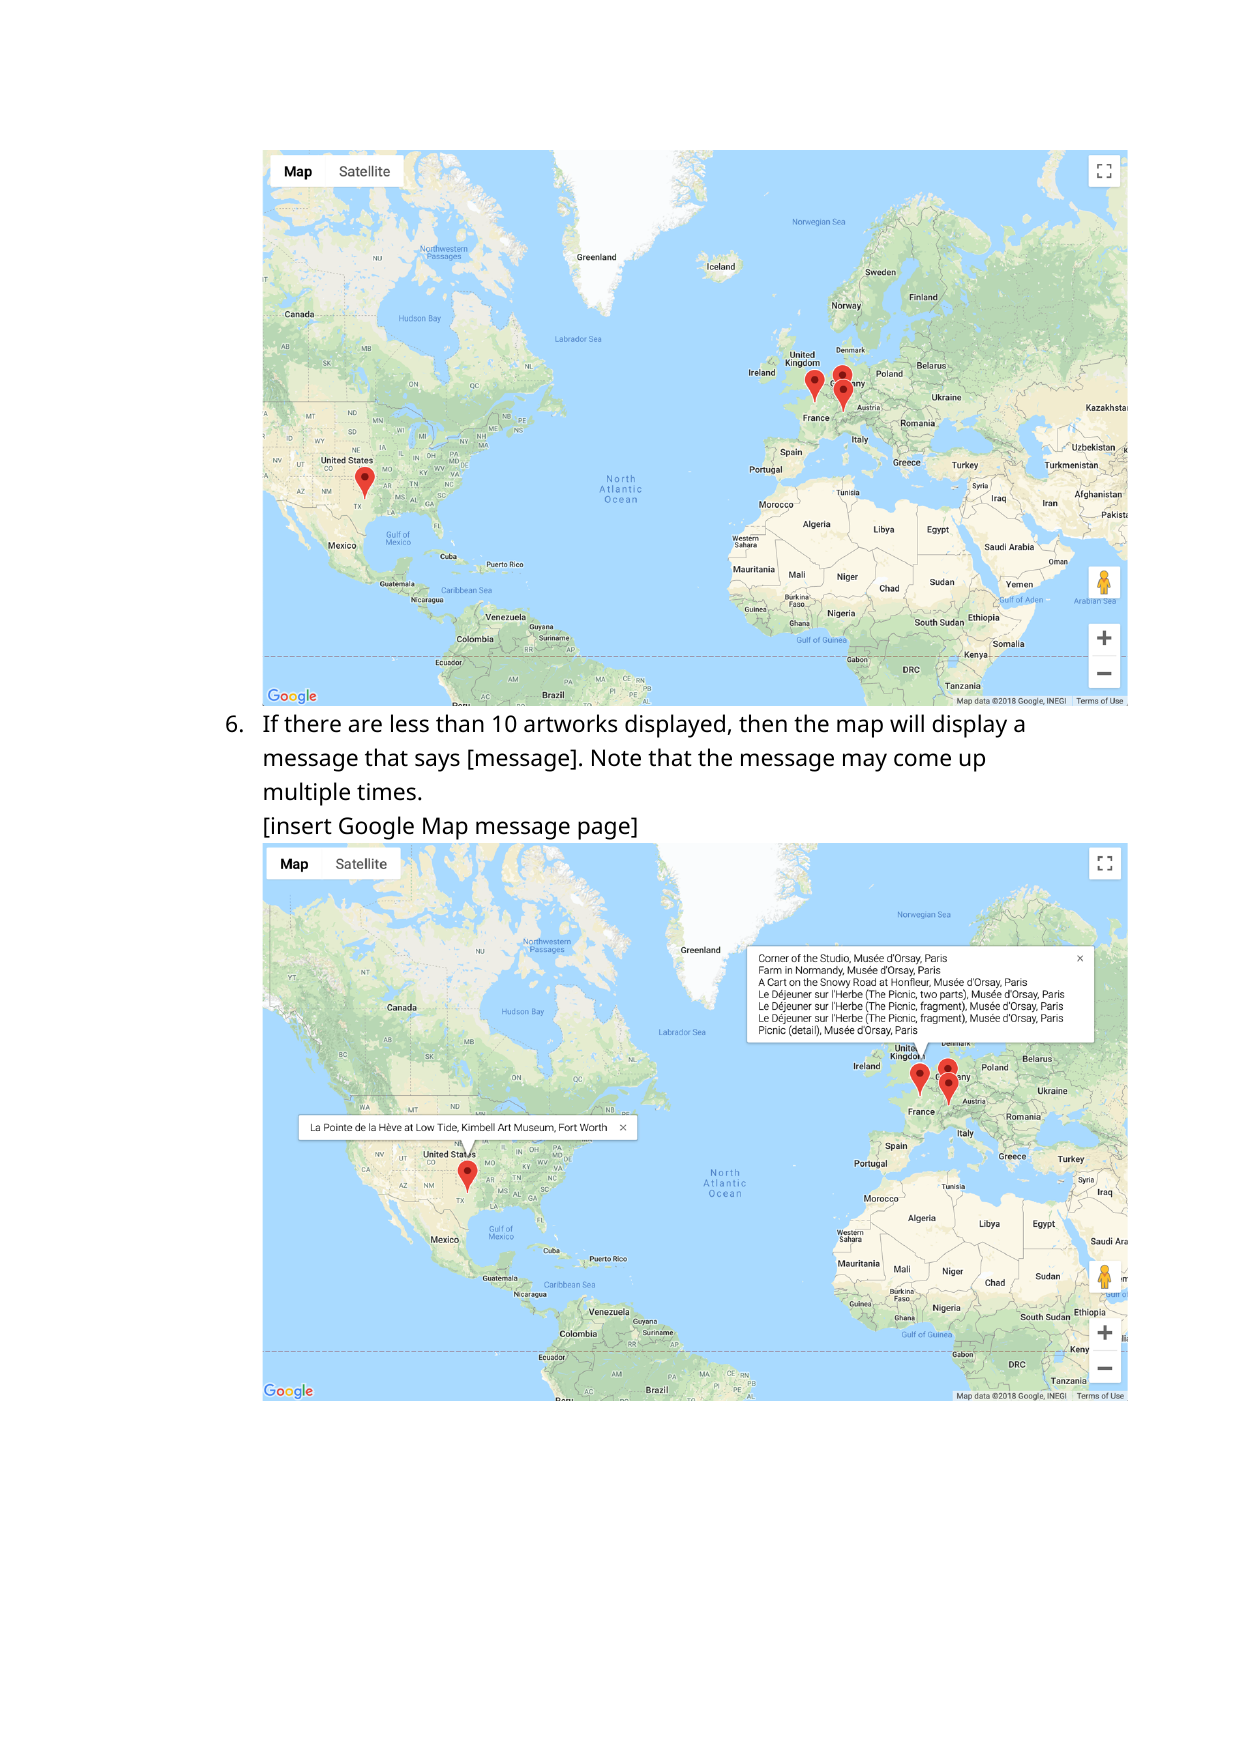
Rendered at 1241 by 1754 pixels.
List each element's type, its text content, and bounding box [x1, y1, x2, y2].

list If there are less than 10 artworks displayed, then the map will display a message that says [message]. Note that the message may come up multiple times. [225, 708, 1053, 807]
list [insert Google Map message page] [262, 810, 1053, 841]
picture [262, 150, 1128, 706]
picture [262, 843, 1128, 1401]
